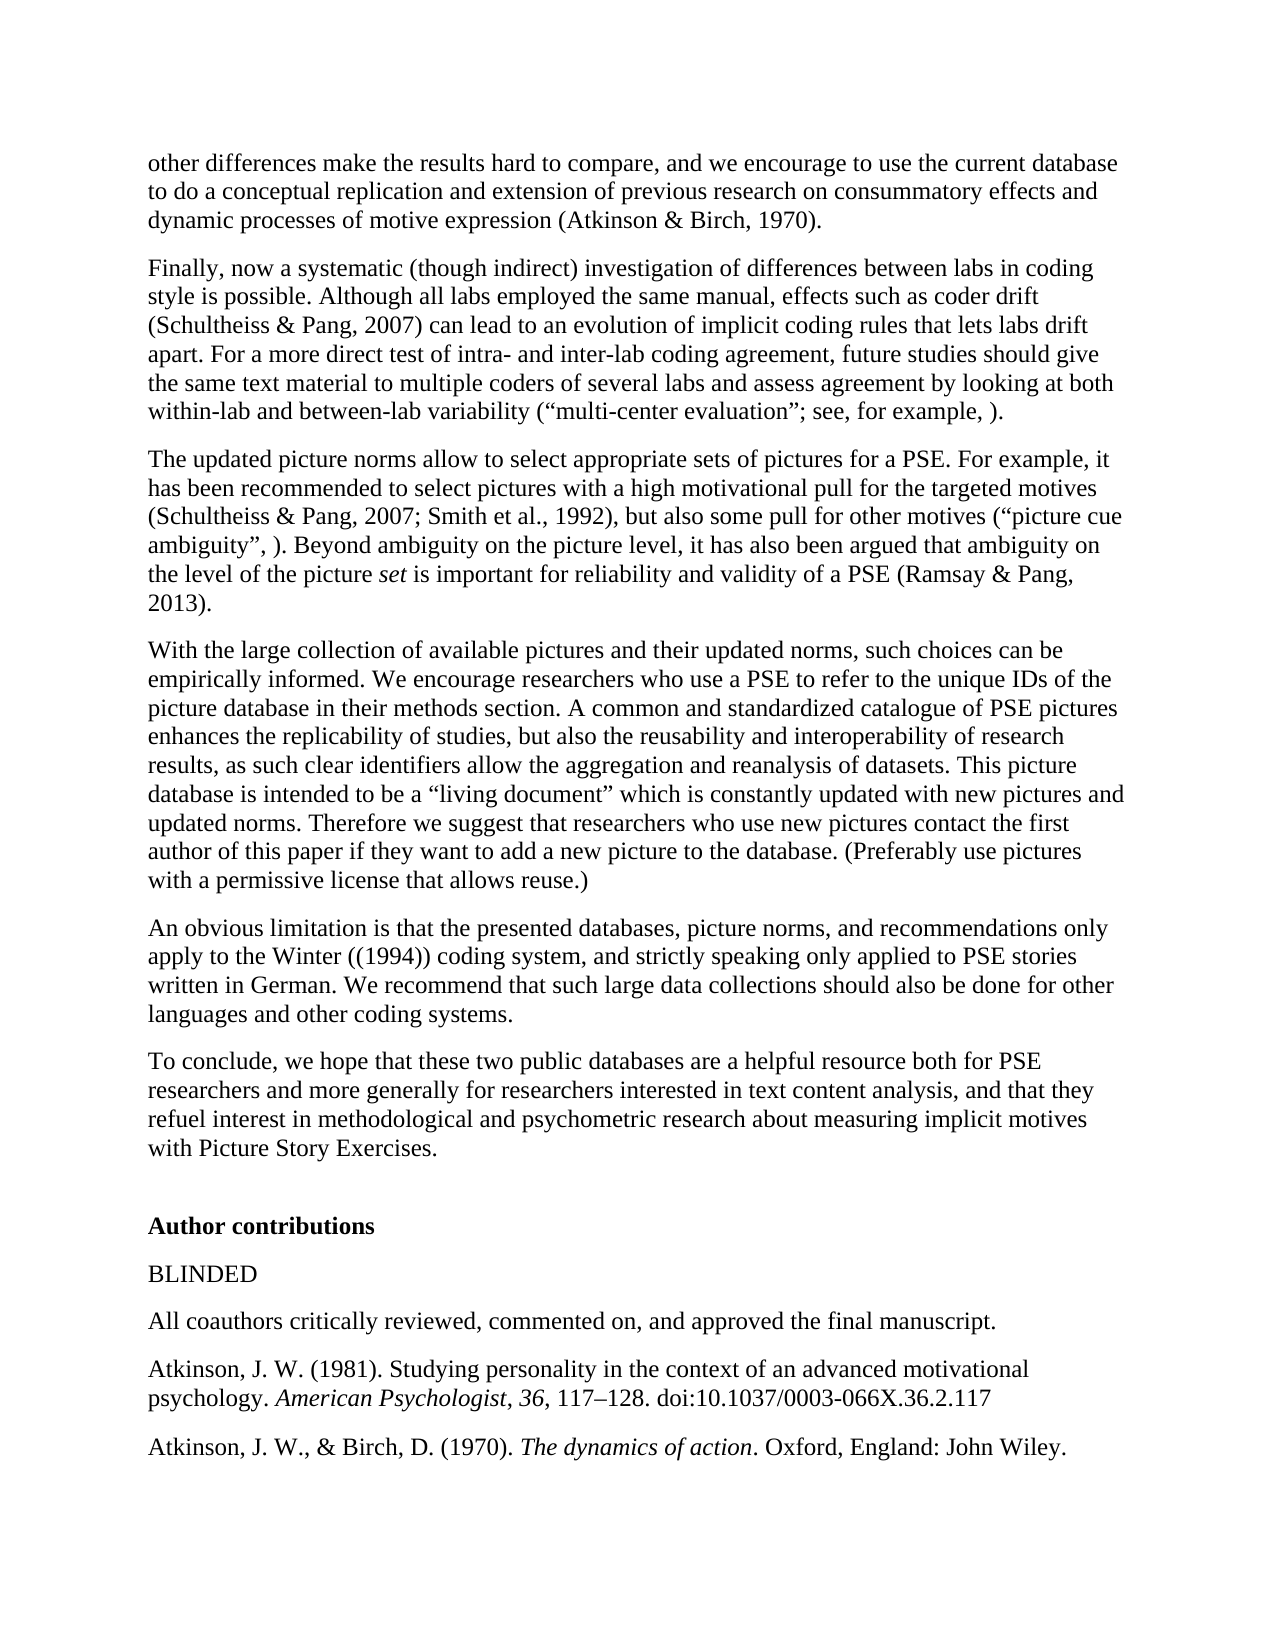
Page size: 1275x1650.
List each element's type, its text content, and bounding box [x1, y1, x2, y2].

text Atkinson, J. W., & Birch, D. (1970). The dynamics of action. Oxford, England: John Wiley. [148, 1432, 1127, 1461]
text Finally, now a systematic (though indirect) investigation of differences between labs in coding style is possible. Although all labs employed the same manual, effects such as coder drift (Schultheiss & Pang, 2007) can lead to an evolution of implicit coding rules that lets labs drift apart. For a more direct test of intra- and inter-lab coding agreement, future studies should give the same text material to multiple coders of several labs and assess agreement by looking at both within-lab and between-lab variability (“multi-center evaluation”; see, for example, ). [148, 253, 1127, 425]
text To conclude, we hope that these two public databases are a helpful resource both for PSE researchers and more generally for researchers interested in text content analysis, and that they refuel interest in methodological and psychometric research about measuring implicit motives with Picture Story Exercises. [148, 1046, 1127, 1161]
text An obvious limitation is that the presented databases, picture norms, and recommendations only apply to the Winter ((1994)) coding system, and strictly speaking only applied to PSE stories written in German. We recommend that such large data collections should also be done for other languages and other coding systems. [148, 913, 1127, 1028]
text With the large collection of available pictures and their updated norms, such choices can be empirically informed. We encourage researchers who use a PSE to refer to the unique IDs of the picture database in their methods section. A common and standardized catalogue of PSE pictures enhances the replicability of studies, but also the reusability and interoperability of research results, as such clear identifiers allow the aggregation and reanalysis of datasets. This picture database is intended to be a “living document” which is constantly updated with new pictures and updated norms. Therefore we suggest that researchers who use new pictures contact the first author of this paper if they want to add a new picture to the database. (Preferably use pictures with a permissive license that allows reuse.) [148, 635, 1127, 894]
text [148, 148, 1127, 234]
text The updated picture norms allow to select appropriate sets of pictures for a PSE. For example, it has been recommended to select pictures with a high motivational pull for the targeted motives (Schultheiss & Pang, 2007; Smith et al., 1992), but also some pull for other motives (“picture cue ambiguity”, ). Beyond ambiguity on the picture level, it has also been argued that ambiguity on the level of the picture set is important for reliability and validity of a PSE (Ramsay & Pang, 2013). [148, 444, 1127, 616]
text All coauthors critically reviewed, commented on, and approved the final manuscript. [148, 1306, 1127, 1335]
subtitle Author contributions [148, 1211, 1127, 1240]
text Atkinson, J. W. (1981). Studying personality in the context of an advanced motivational psychology. American Psychologist, 36, 117–128. doi:10.1037/0003-066X.36.2.117 [148, 1354, 1127, 1411]
text BLINDED [148, 1259, 1127, 1288]
